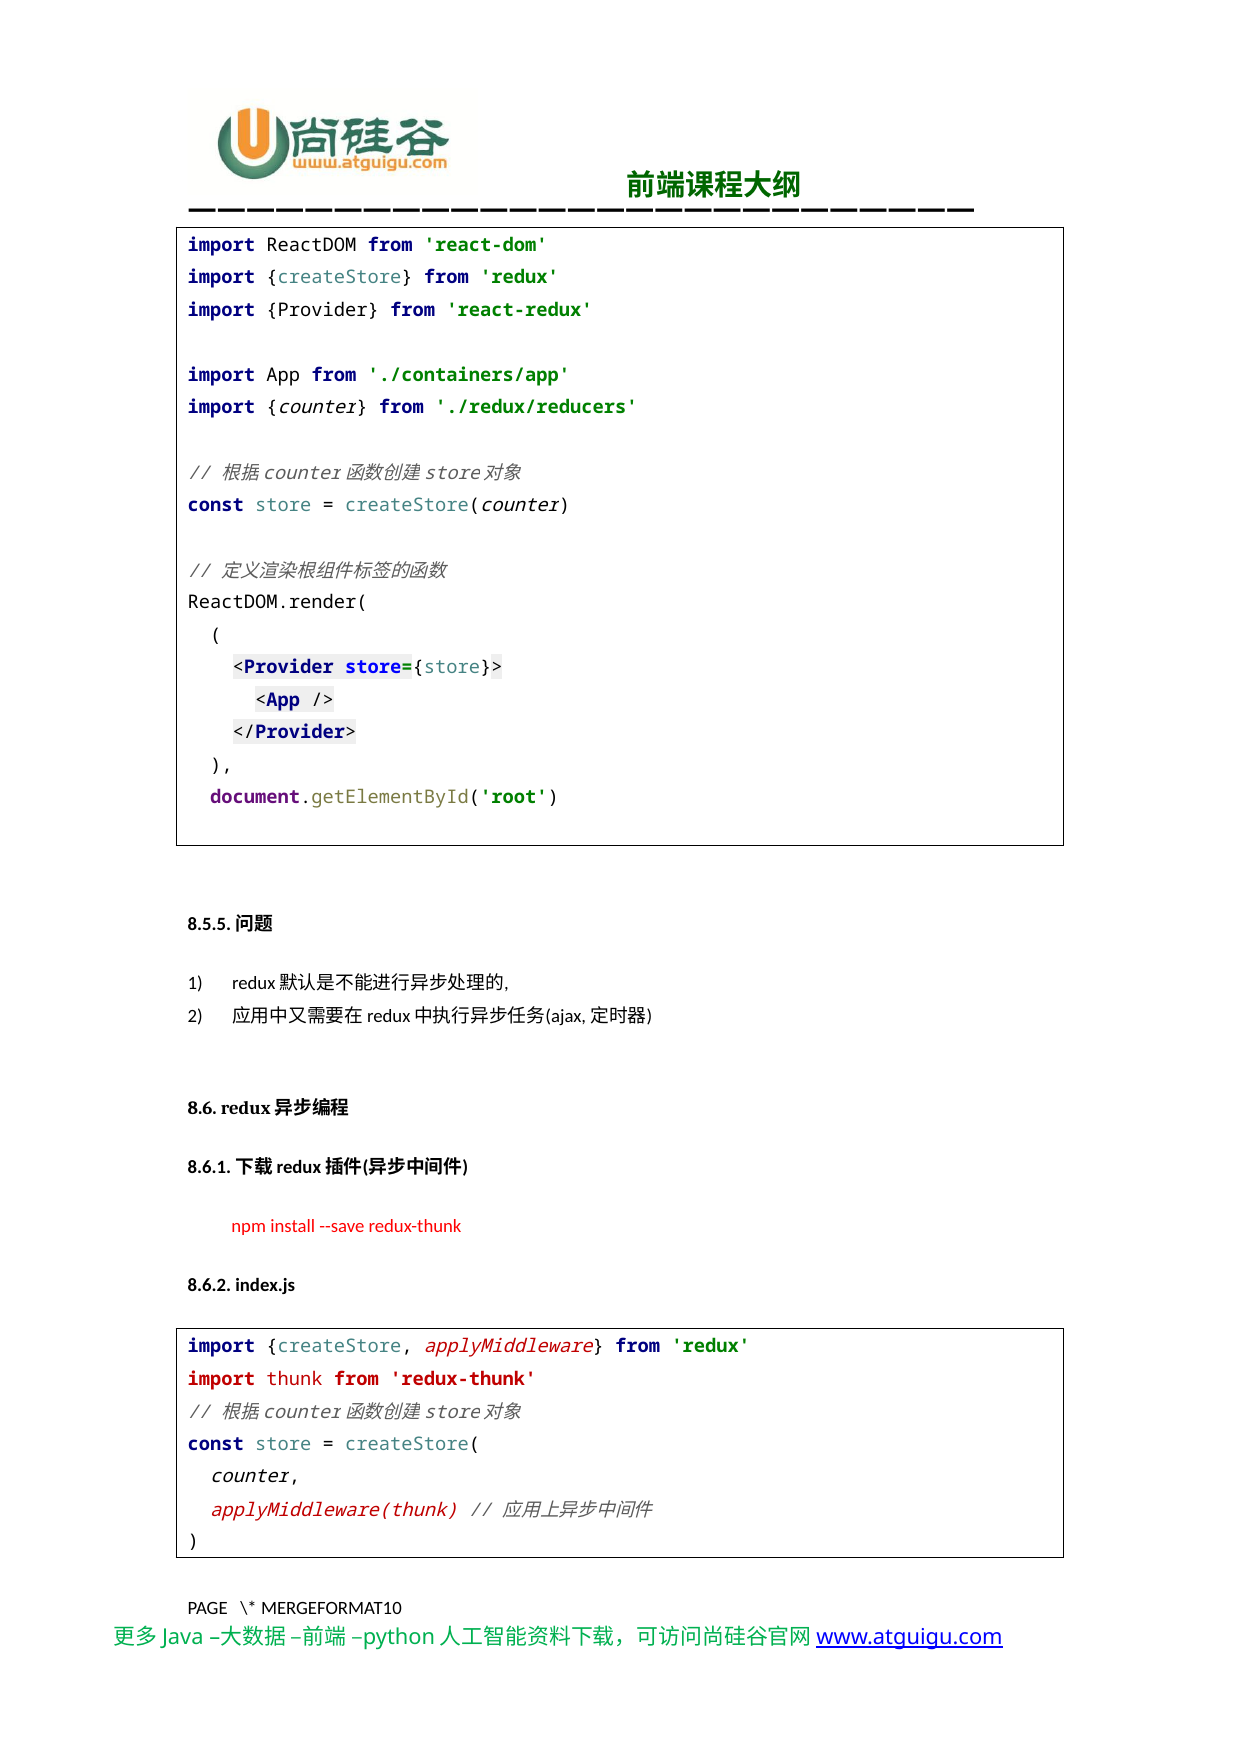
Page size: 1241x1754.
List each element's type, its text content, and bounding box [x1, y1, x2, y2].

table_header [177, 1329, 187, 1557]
picture [187, 88, 479, 195]
subtitle 8.6.2. index.js [187, 1269, 1053, 1301]
subtitle 8.6.1. 下载redux插件(异步中间件) [187, 1149, 1053, 1182]
subtitle 8.6. redux异步编程 [187, 1090, 1053, 1122]
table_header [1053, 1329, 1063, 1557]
subtitle 8.5.5. 问题 [187, 906, 1053, 938]
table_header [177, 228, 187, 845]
list 应用中又需要在redux中执行异步任务(ajax, 定时器) [187, 998, 1053, 1030]
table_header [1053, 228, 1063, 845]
text npm install --save redux-thunk [187, 1209, 1053, 1242]
list redux默认是不能进行异步处理的, [187, 965, 1053, 998]
